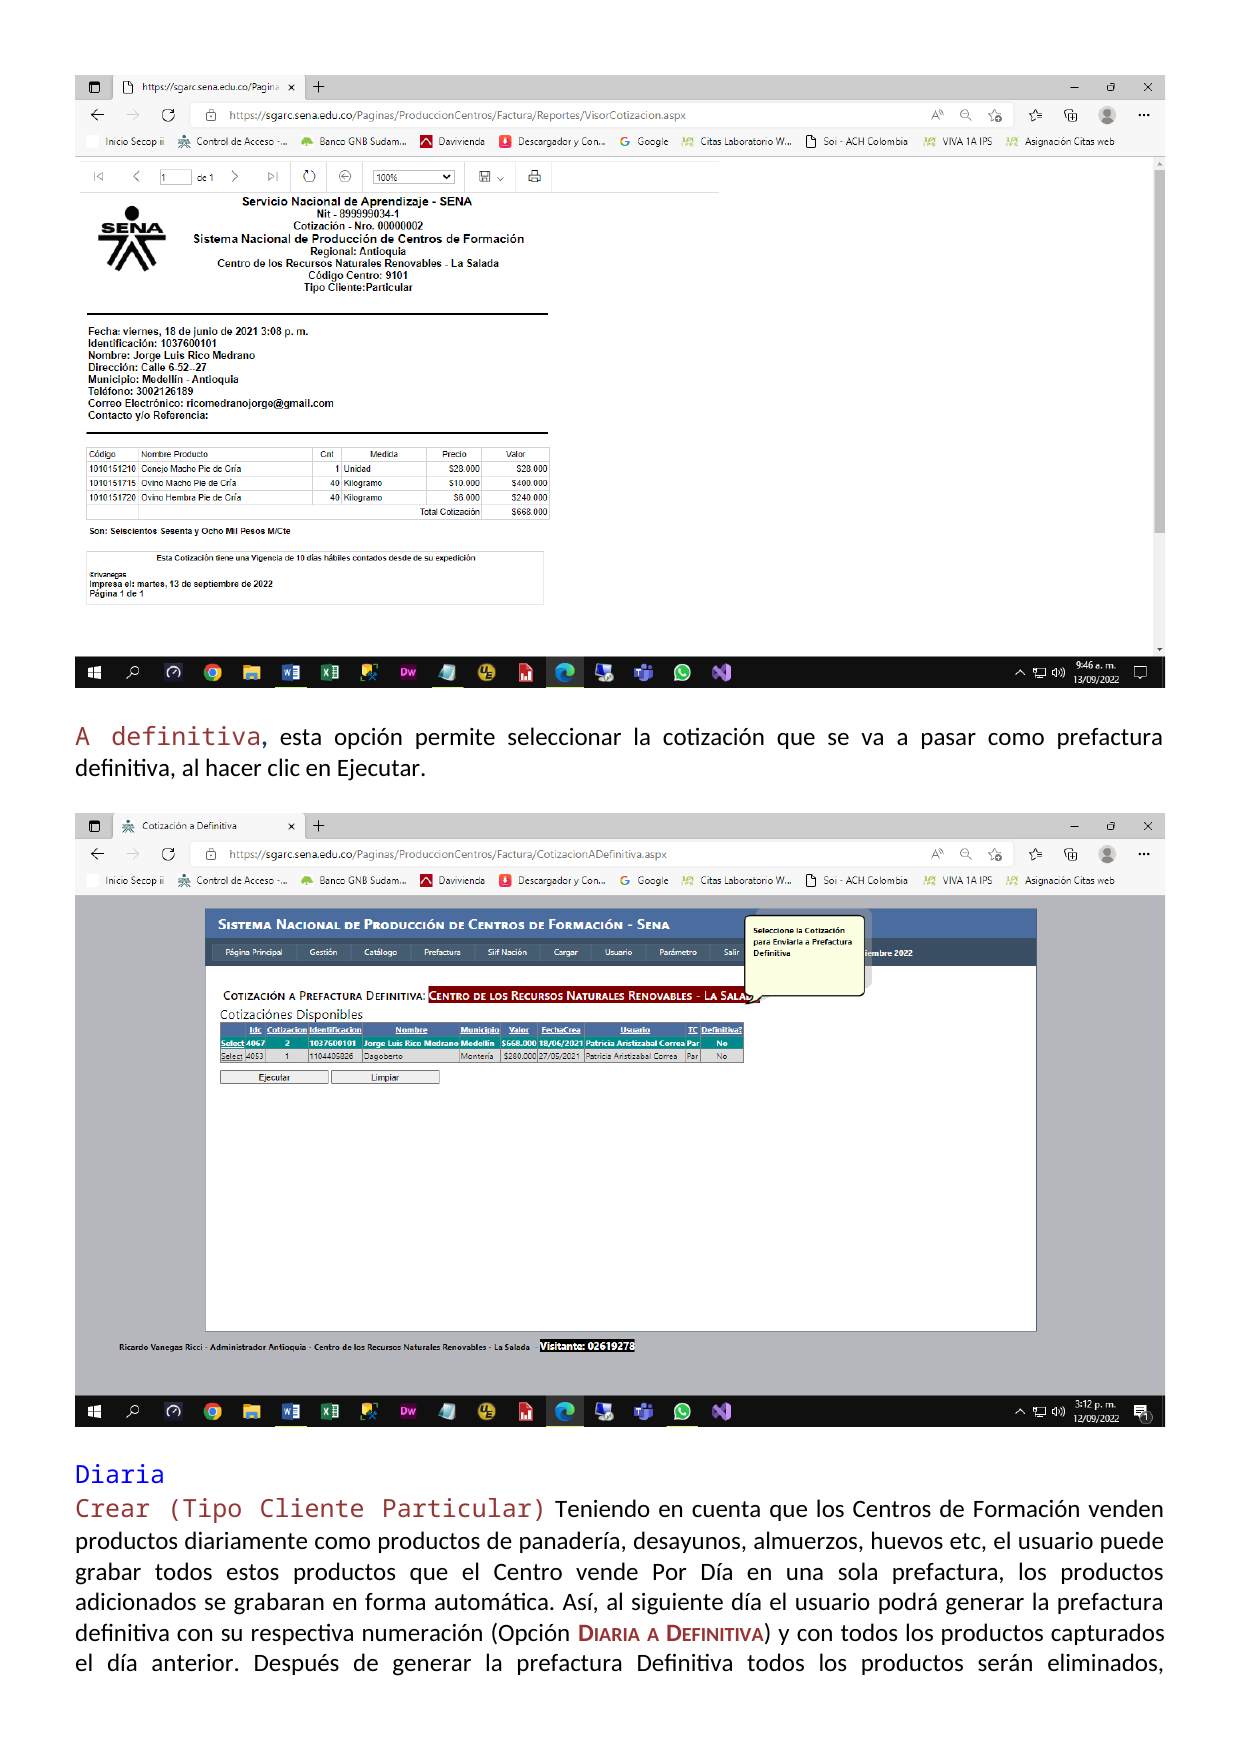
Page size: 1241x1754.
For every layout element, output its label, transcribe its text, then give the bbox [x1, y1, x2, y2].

picture [75, 813, 1166, 1427]
picture [75, 75, 1166, 688]
text Diaria [75, 1457, 1165, 1491]
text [75, 1491, 1165, 1678]
list A definitiva, esta opción permite seleccionar la cotización que se va a pasar como prefactura definitiva, al hacer clic en Ejecutar. [75, 718, 1165, 783]
